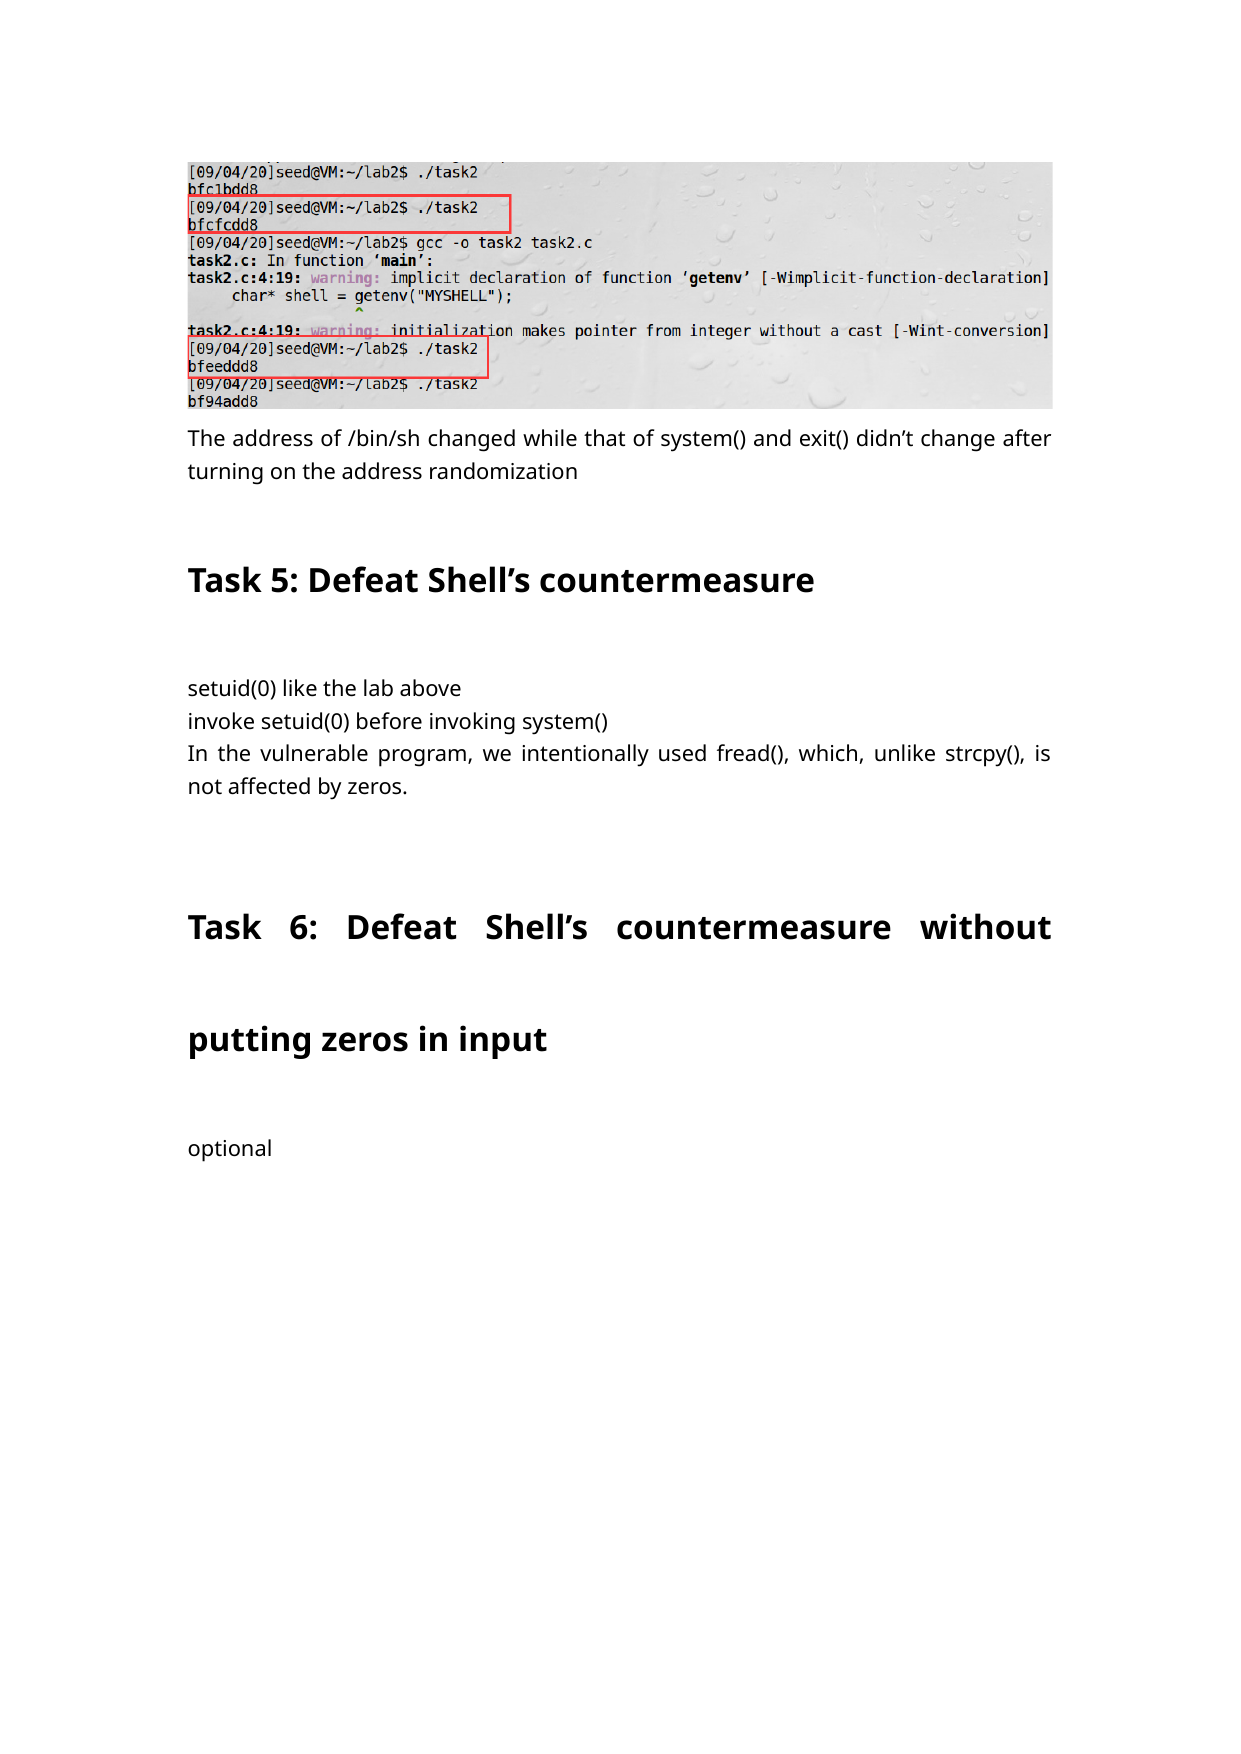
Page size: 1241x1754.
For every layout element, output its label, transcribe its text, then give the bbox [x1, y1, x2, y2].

text In the vulnerable program, we intentionally used fread(), which, unlike strcpy(), is not affected by zeros. [187, 737, 1053, 802]
subtitle Task 6: Defeat Shell’s countermeasure without putting zeros in input [187, 894, 1053, 1071]
text invoke setuid(0) before invoking system() [187, 704, 1053, 737]
text setuid(0) like the lab above [187, 672, 1053, 704]
picture [187, 162, 1053, 409]
text The address of /bin/sh changed while that of system() and exit() didn’t change after turning on the address randomization [187, 422, 1053, 487]
text optional [187, 1131, 1053, 1164]
subtitle Task 5: Defeat Shell’s countermeasure [187, 547, 1053, 612]
